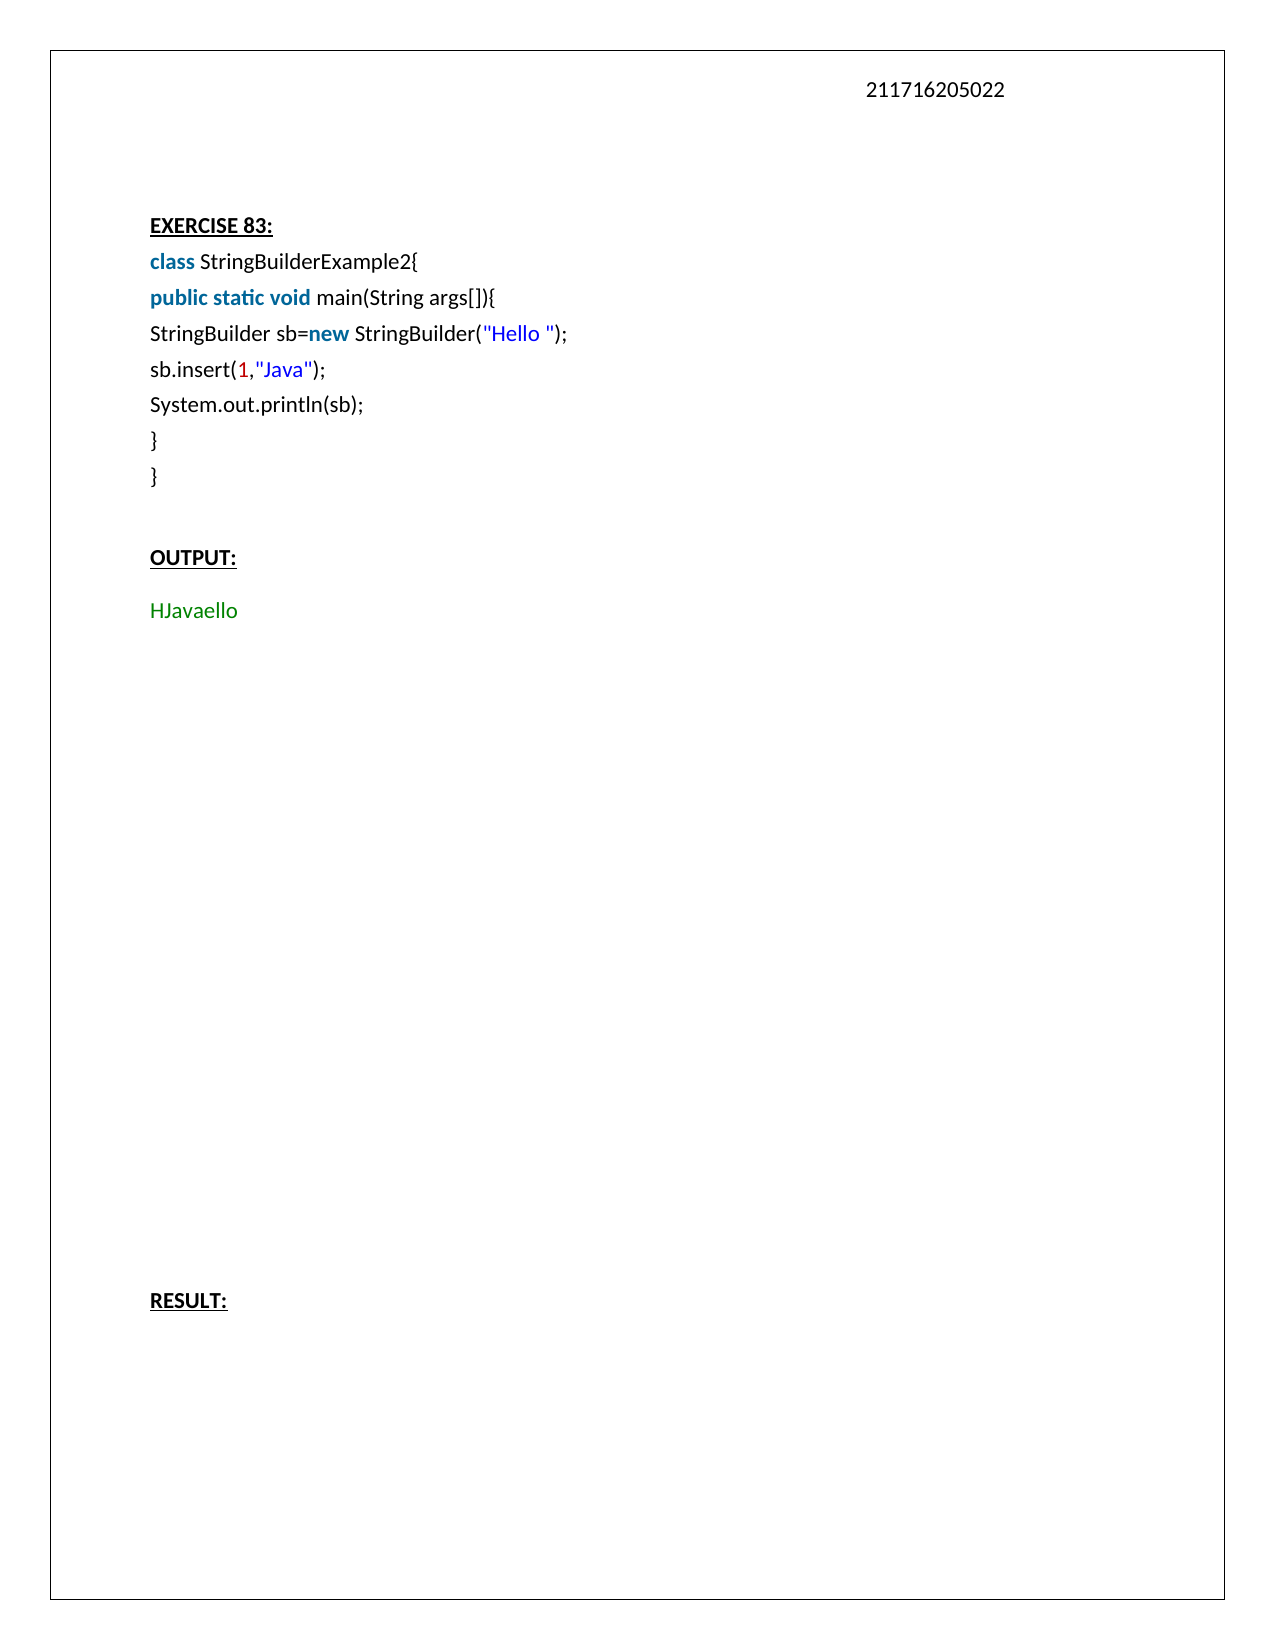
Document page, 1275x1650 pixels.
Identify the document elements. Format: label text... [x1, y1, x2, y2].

text sb.insert(1,"Java"); [150, 347, 1125, 383]
text HJavaello [150, 597, 1125, 624]
text public static void main(String args[]){ [150, 275, 1125, 311]
text RESULT: [150, 1286, 1125, 1314]
text System.out.println(sb); [150, 383, 1125, 419]
text class StringBuilderExample2{ [150, 239, 1125, 275]
text } [150, 454, 1125, 491]
text StringBuilder sb=new StringBuilder("Hello "); [150, 311, 1125, 347]
text OUTPUT: [150, 543, 1125, 572]
text } [150, 419, 1125, 454]
text EXERCISE 83: [150, 203, 1125, 239]
